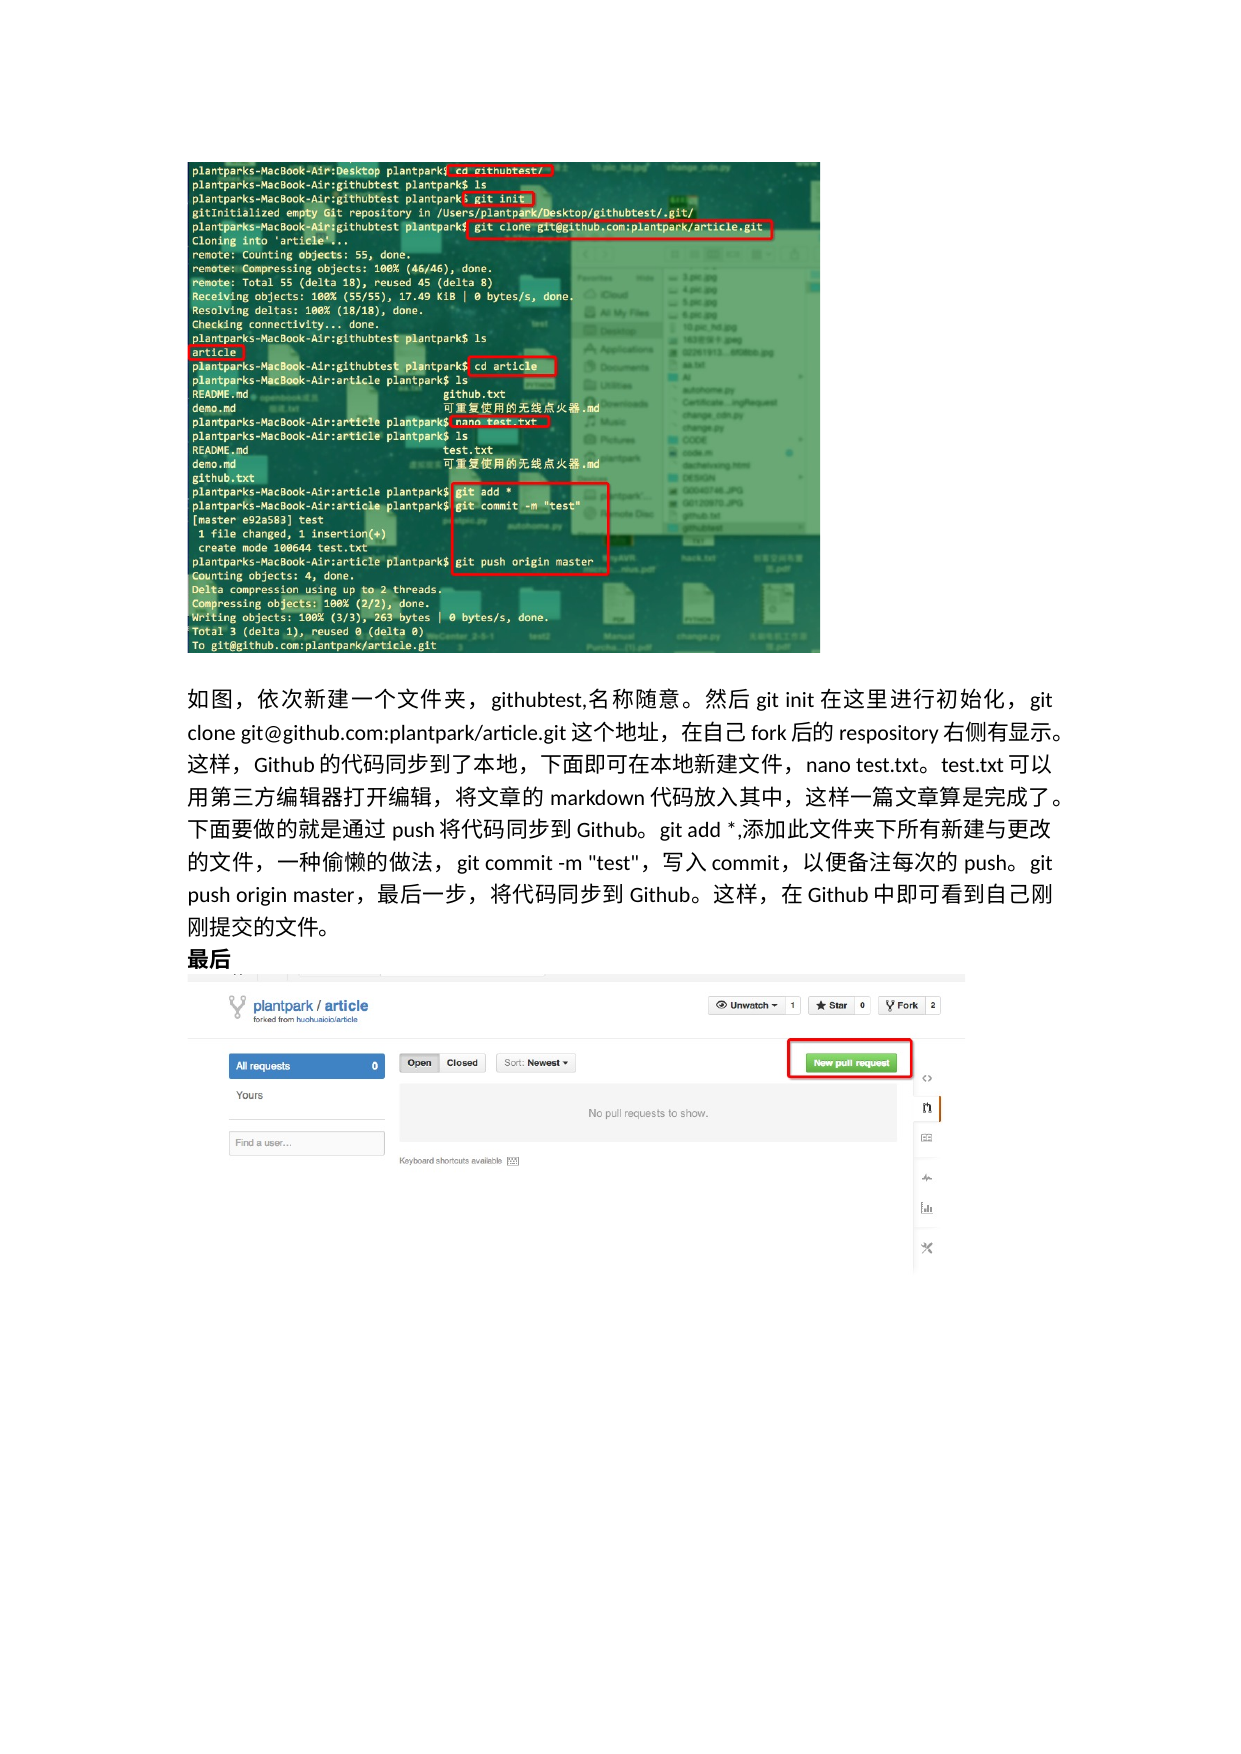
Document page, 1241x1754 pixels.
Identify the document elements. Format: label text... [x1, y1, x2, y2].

text 如图，依次新建一个文件夹，githubtest,名称随意。然后git init在这里进行初始化，git clone git@github.com:plantpark/article.git 这个地址，在自己fork后的respository右侧有显示。这样，Github的代码同步到了本地，下面即可在本地新建文件，nano test.txt。test.txt可以用第三方编辑器打开编辑，将文章的markdown代码放入其中，这样一篇文章算是完成了。下面要做的就是通过 push将代码同步到Github。git add *,添加此文件夹下所有新建与更改的文件，一种偷懒的做法，git commit -m "test"，写入commit，以便备注每次的push。git push origin master，最后一步，将代码同步到Github。这样，在Github中即可看到自己刚刚提交的文件。 [187, 682, 1053, 942]
picture [187, 974, 966, 1278]
text 最后 [187, 942, 1053, 974]
picture [187, 162, 821, 653]
